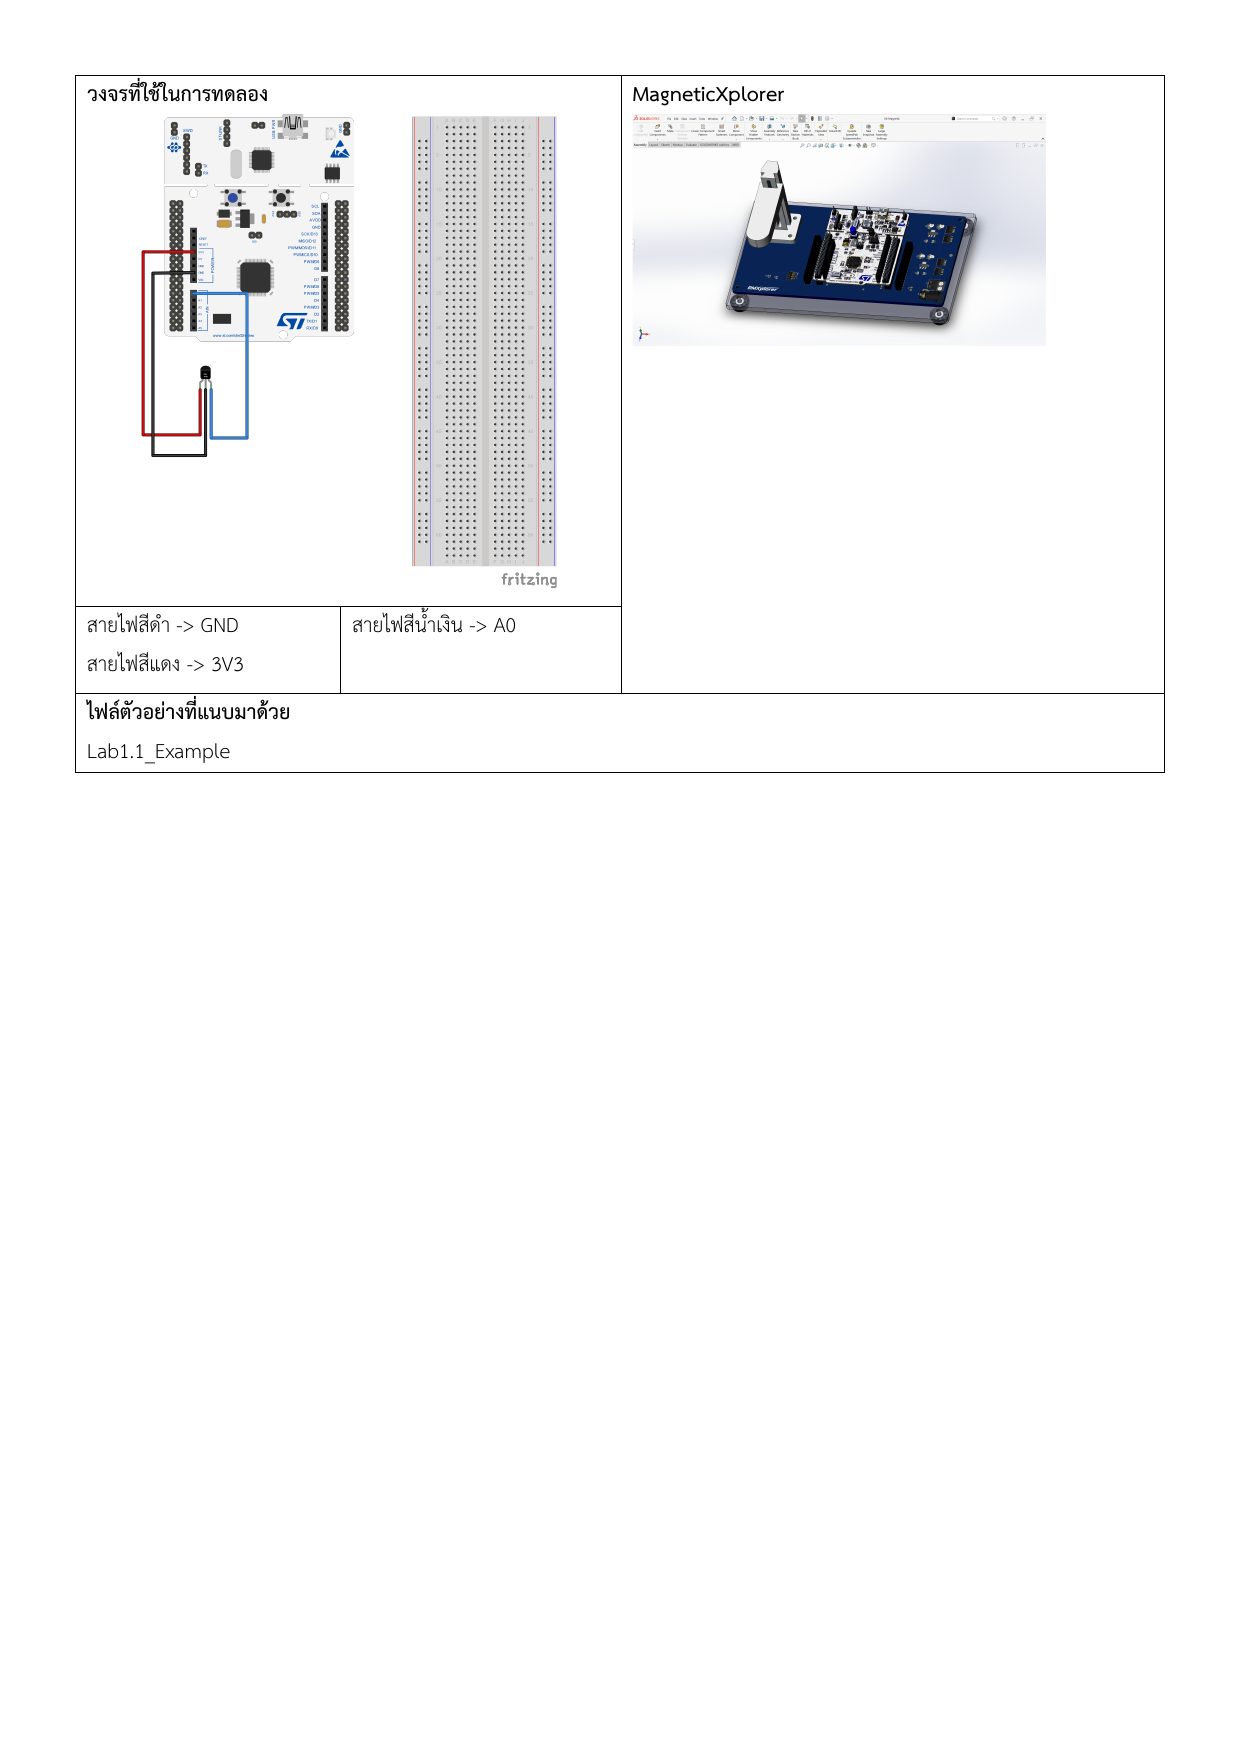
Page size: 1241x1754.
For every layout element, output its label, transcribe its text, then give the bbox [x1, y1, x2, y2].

table_header วงจรที่ใช้ในการทดลอง [76, 76, 621, 606]
table_cell ไฟล์ตัวอย่างที่แนบมาด้วย Lab1.1_Example [76, 694, 1164, 772]
picture [632, 114, 1046, 346]
table_header MagneticXplorer [622, 76, 1164, 693]
table_cell สายไฟสีน้ำเงิน -> A0 [341, 607, 621, 693]
table_cell สายไฟสีดำ -> GND สายไฟสีแดง -> 3V3 [76, 607, 340, 693]
picture [140, 114, 557, 588]
